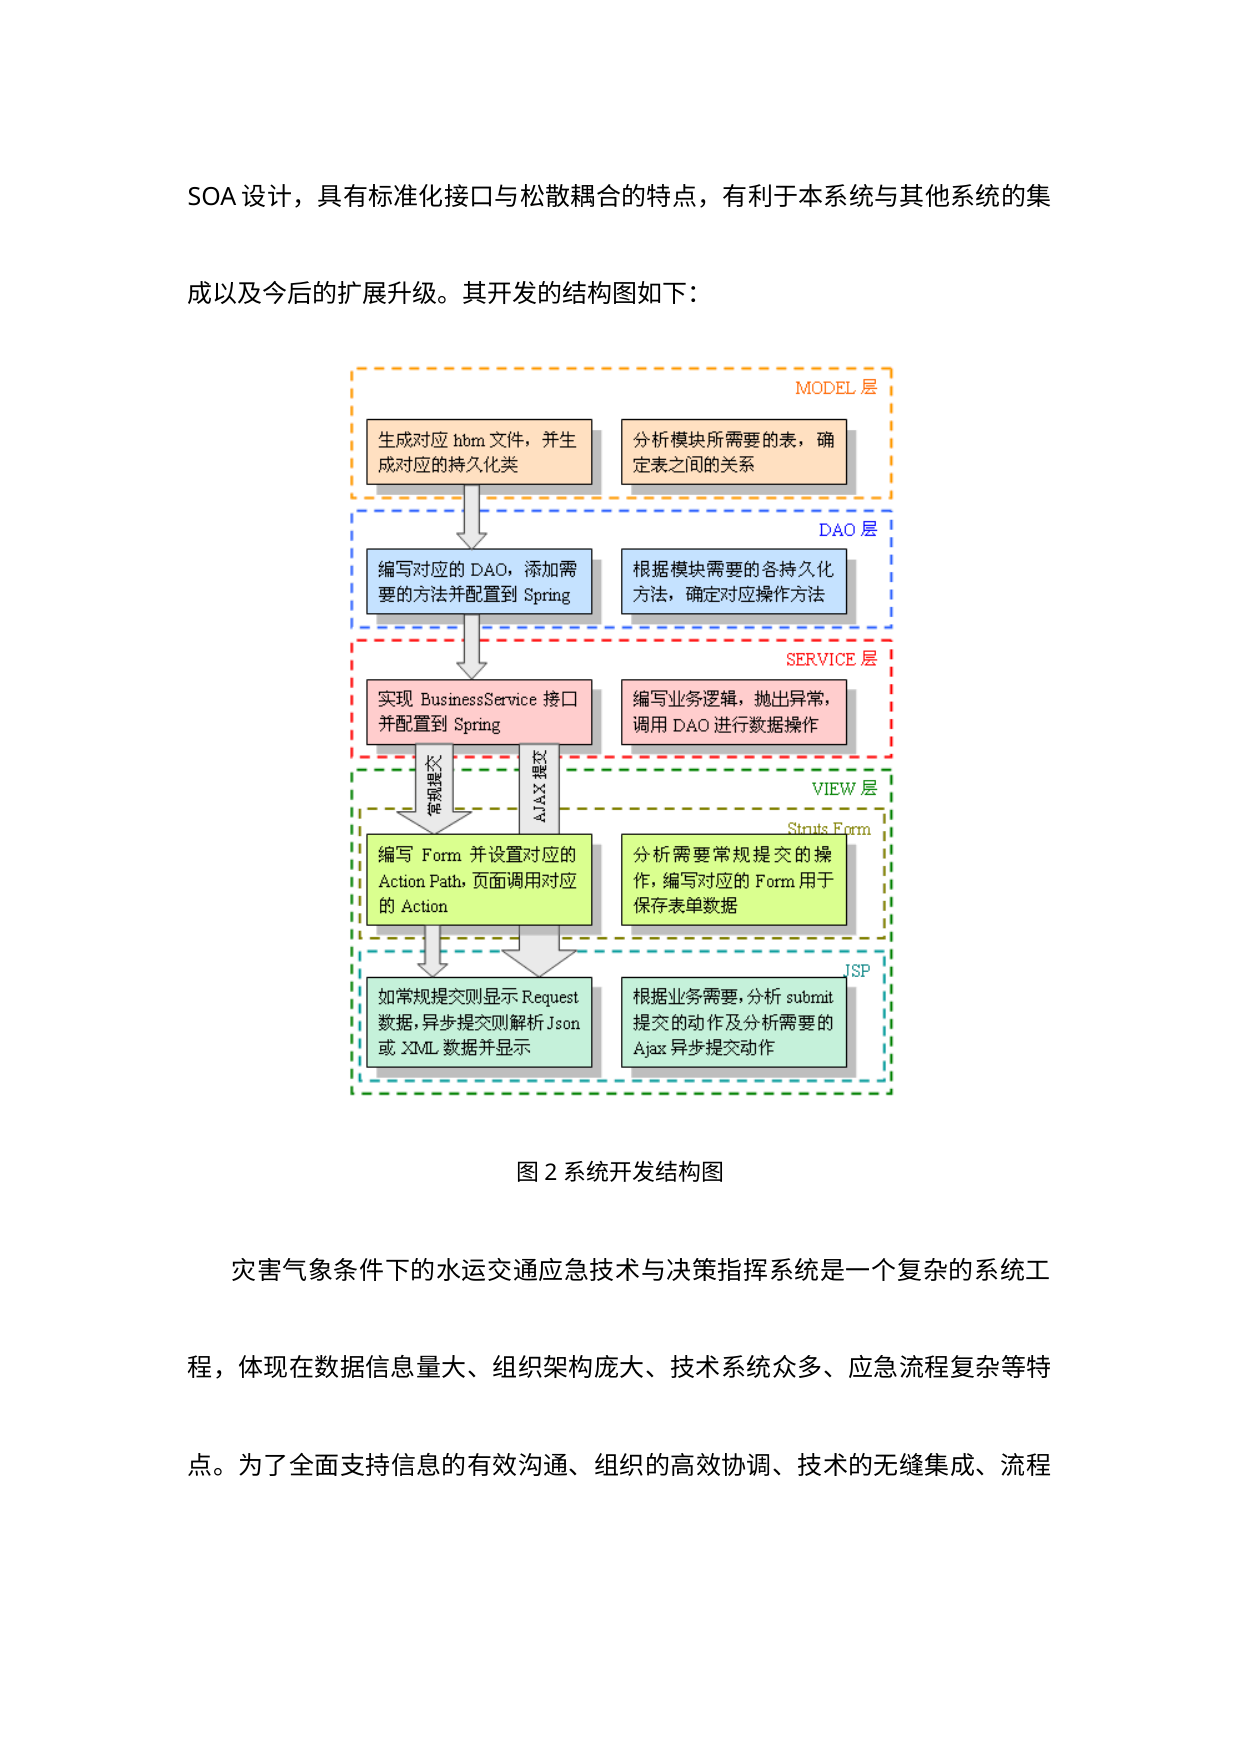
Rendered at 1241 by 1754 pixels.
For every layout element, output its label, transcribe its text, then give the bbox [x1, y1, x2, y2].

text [187, 162, 1053, 324]
picture [339, 358, 901, 1104]
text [187, 1236, 1053, 1496]
text 图2 系统开发结构图 [187, 1138, 1053, 1203]
